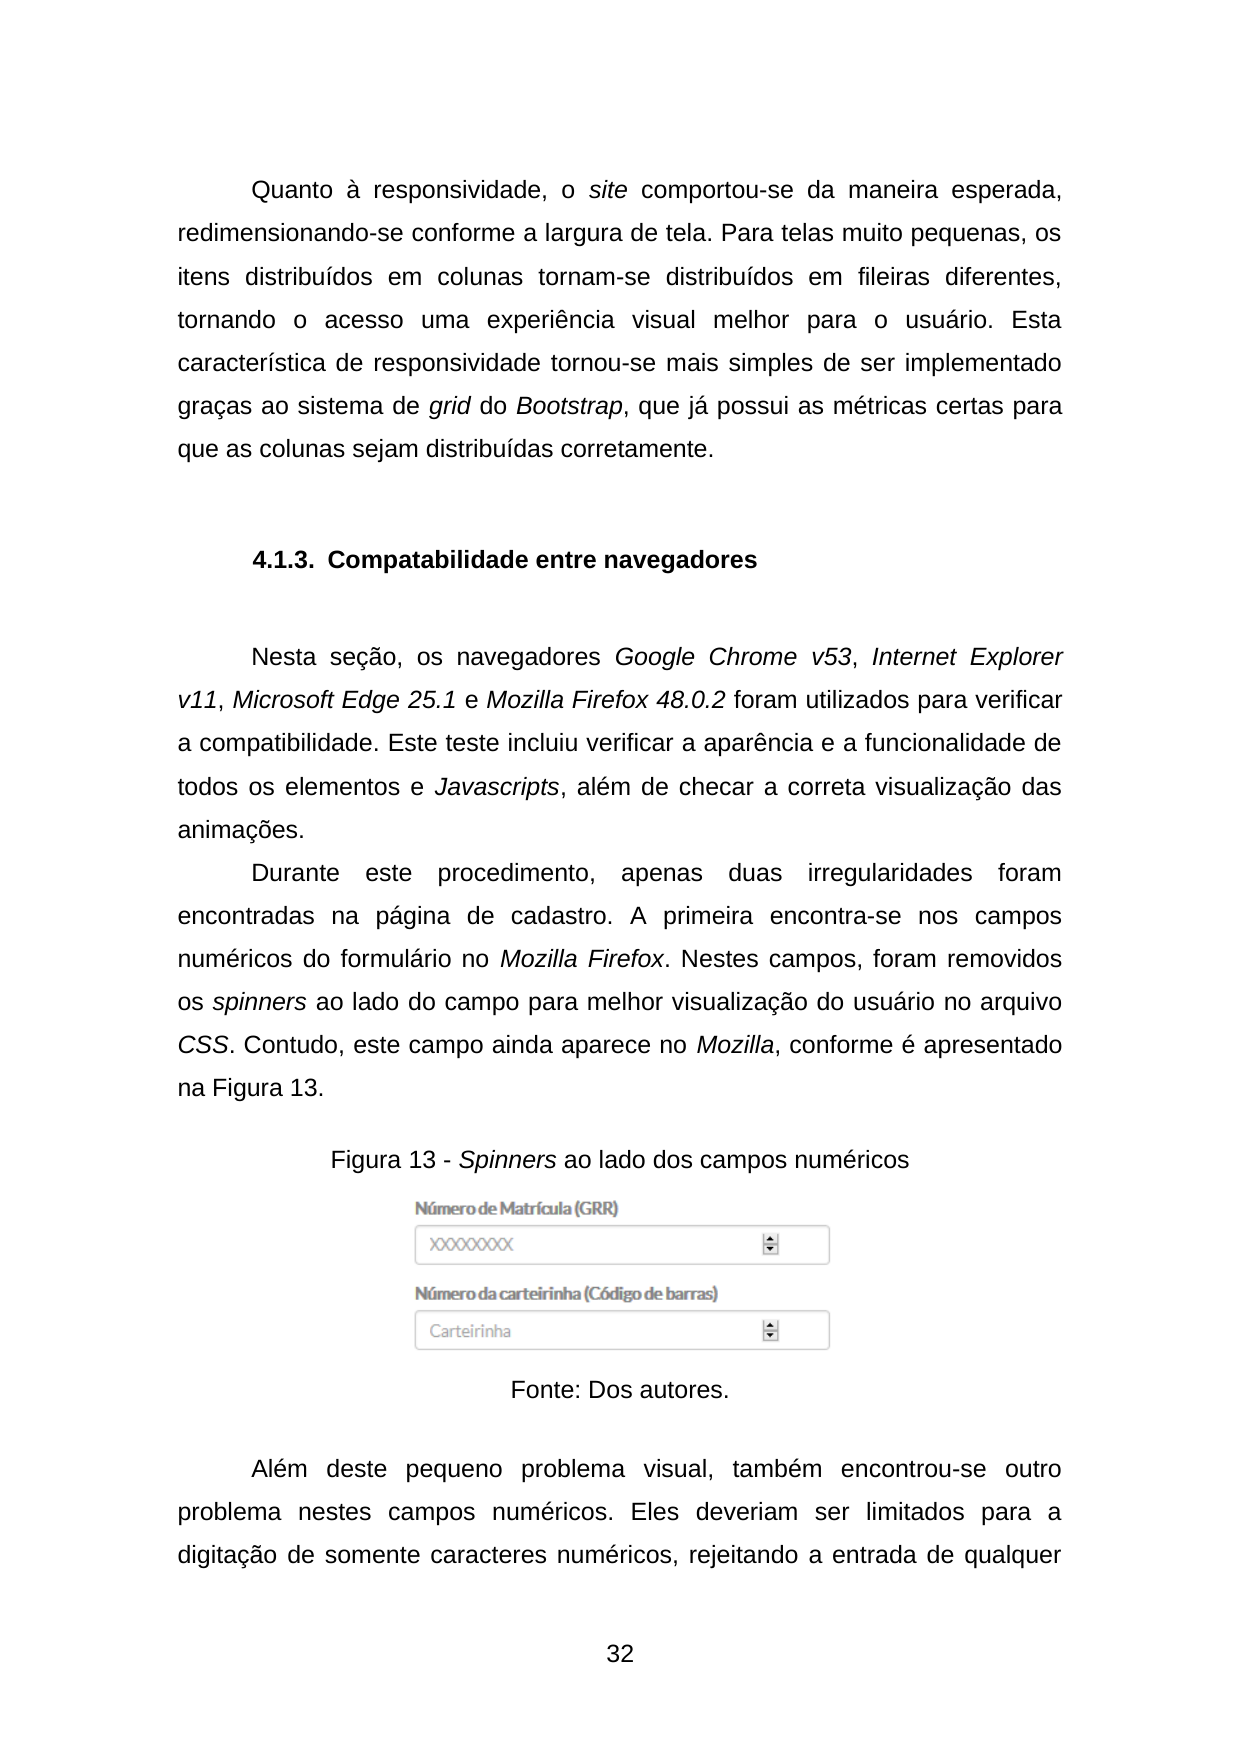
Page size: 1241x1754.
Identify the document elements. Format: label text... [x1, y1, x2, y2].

picture [409, 1193, 835, 1370]
text Figura 13 - Spinners ao lado dos campos numéricos [177, 1145, 1063, 1174]
text Durante este procedimento, apenas duas irregularidades foram encontradas na página de cadastro. A primeira encontra-se nos campos numéricos do formulário no Mozilla Firefox. Nestes campos, foram removidos os spinners ao lado do campo para melhor visualização do usuário no arquivo CSS. Contudo, este campo ainda aparece no Mozilla, conforme é apresentado na Figura 13. [177, 858, 1063, 1102]
subtitle Compatabilidade entre navegadores [252, 545, 1063, 574]
text Fonte: Dos autores. [177, 1375, 1063, 1404]
text Quanto à responsividade, o site comportou-se da maneira esperada, redimensionando-se conforme a largura de tela. Para telas muito pequenas, os itens distribuídos em colunas tornam-se distribuídos em fileiras diferentes, tornando o acesso uma experiência visual melhor para o usuário. Esta característica de responsividade tornou-se mais simples de ser implementado graças ao sistema de grid do Bootstrap, que já possui as métricas certas para que as colunas sejam distribuídas corretamente. [177, 175, 1063, 463]
text Nesta seção, os navegadores Google Chrome v53, Internet Explorer v11, Microsoft Edge 25.1 e Mozilla Firefox 48.0.2 foram utilizados para verificar a compatibilidade. Este teste incluiu verificar a aparência e a funcionalidade de todos os elementos e Javascripts, além de checar a correta visualização das animações. [177, 642, 1063, 843]
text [177, 1454, 1063, 1569]
